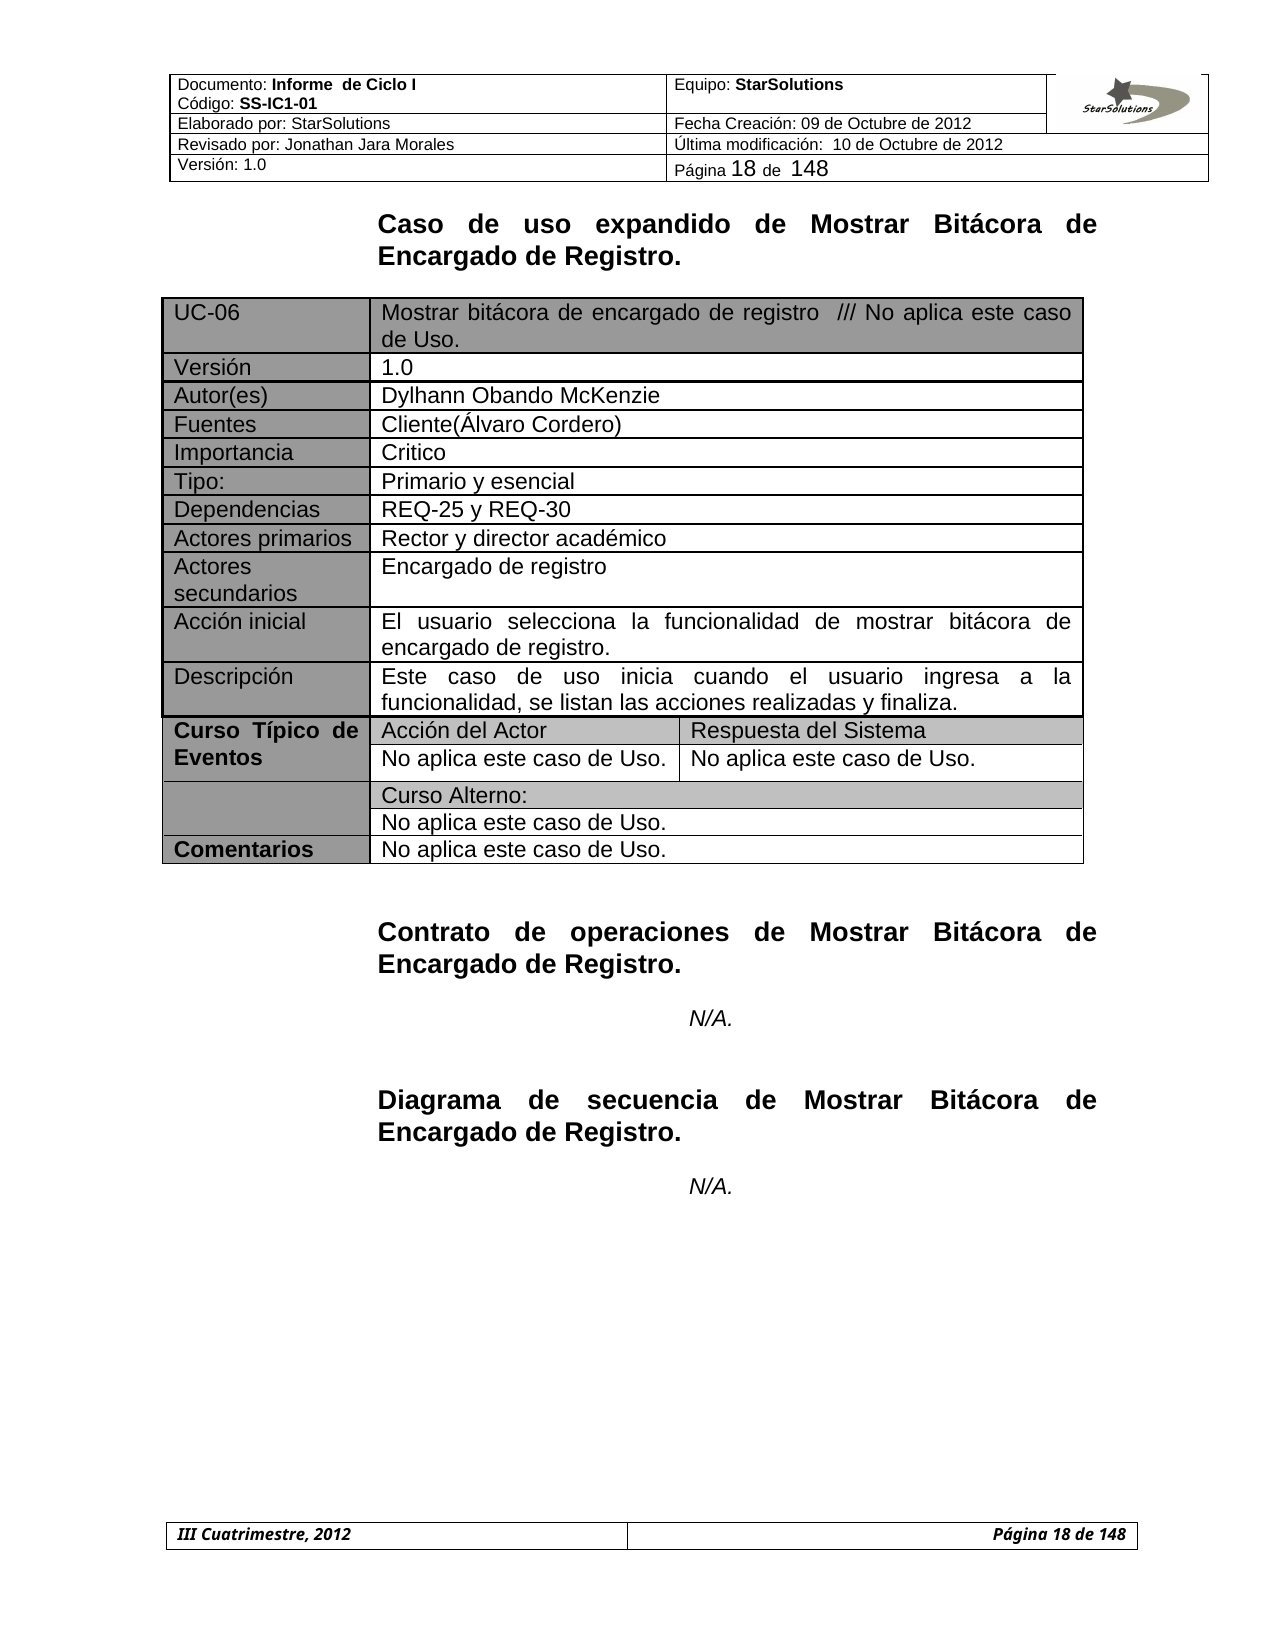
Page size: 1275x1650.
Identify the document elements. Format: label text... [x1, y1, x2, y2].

subtitle Caso de uso expandido de Mostrar Bitácora de Encargado de Registro. [377, 208, 1098, 271]
table_header Mostrar bitácora de encargado de registro /// No aplica este caso de Uso. [371, 299, 1082, 352]
table_cell No aplica este caso de Uso. [371, 808, 1083, 835]
table_cell Curso Alterno: [371, 781, 1083, 808]
table_cell Acción del Actor [371, 718, 679, 744]
text N/A. [325, 1005, 1098, 1032]
table_cell Dylhann Obando McKenzie [371, 383, 1082, 409]
table_cell Comentarios [163, 835, 369, 863]
picture [1056, 74, 1202, 131]
table_cell No aplica este caso de Uso. [371, 745, 679, 781]
table_cell Rector y director académico [371, 525, 1082, 551]
table_cell No aplica este caso de Uso. [371, 835, 1083, 863]
table_cell Cliente(Álvaro Cordero) [371, 411, 1082, 437]
table_cell Acción inicial [164, 608, 369, 661]
table_cell Fuentes [164, 411, 369, 437]
table_cell Descripción [164, 663, 369, 715]
table_cell Respuesta del Sistema [680, 718, 1083, 744]
table_cell Primario y esencial [371, 468, 1082, 494]
table_cell Este caso de uso inicia cuando el usuario ingresa a la funcionalidad, se listan las acciones realizadas y finaliza. [371, 663, 1082, 715]
table_cell Importancia [164, 439, 369, 466]
table_cell [163, 781, 369, 835]
subtitle Diagrama de secuencia de Mostrar Bitácora de Encargado de Registro. [377, 1084, 1098, 1147]
table_cell Tipo: [164, 468, 369, 494]
table_header UC-06 [164, 299, 369, 352]
table_cell El usuario selecciona la funcionalidad de mostrar bitácora de encargado de registro. [371, 608, 1082, 661]
table_cell Actores secundarios [164, 553, 369, 606]
text N/A. [325, 1173, 1098, 1199]
subtitle Contrato de operaciones de Mostrar Bitácora de Encargado de Registro. [377, 916, 1098, 979]
table_cell Autor(es) [164, 383, 369, 409]
table_cell REQ-25 y REQ-30 [371, 496, 1082, 523]
table_cell Dependencias [164, 496, 369, 523]
table_cell No aplica este caso de Uso. [680, 744, 1083, 781]
table_cell Critico [371, 439, 1082, 466]
table_cell Versión [164, 354, 369, 380]
table_cell 1.0 [371, 354, 1082, 380]
table_cell Actores primarios [164, 525, 369, 551]
table_cell Curso Típico de Eventos [163, 718, 369, 781]
table_cell Encargado de registro [371, 553, 1082, 606]
